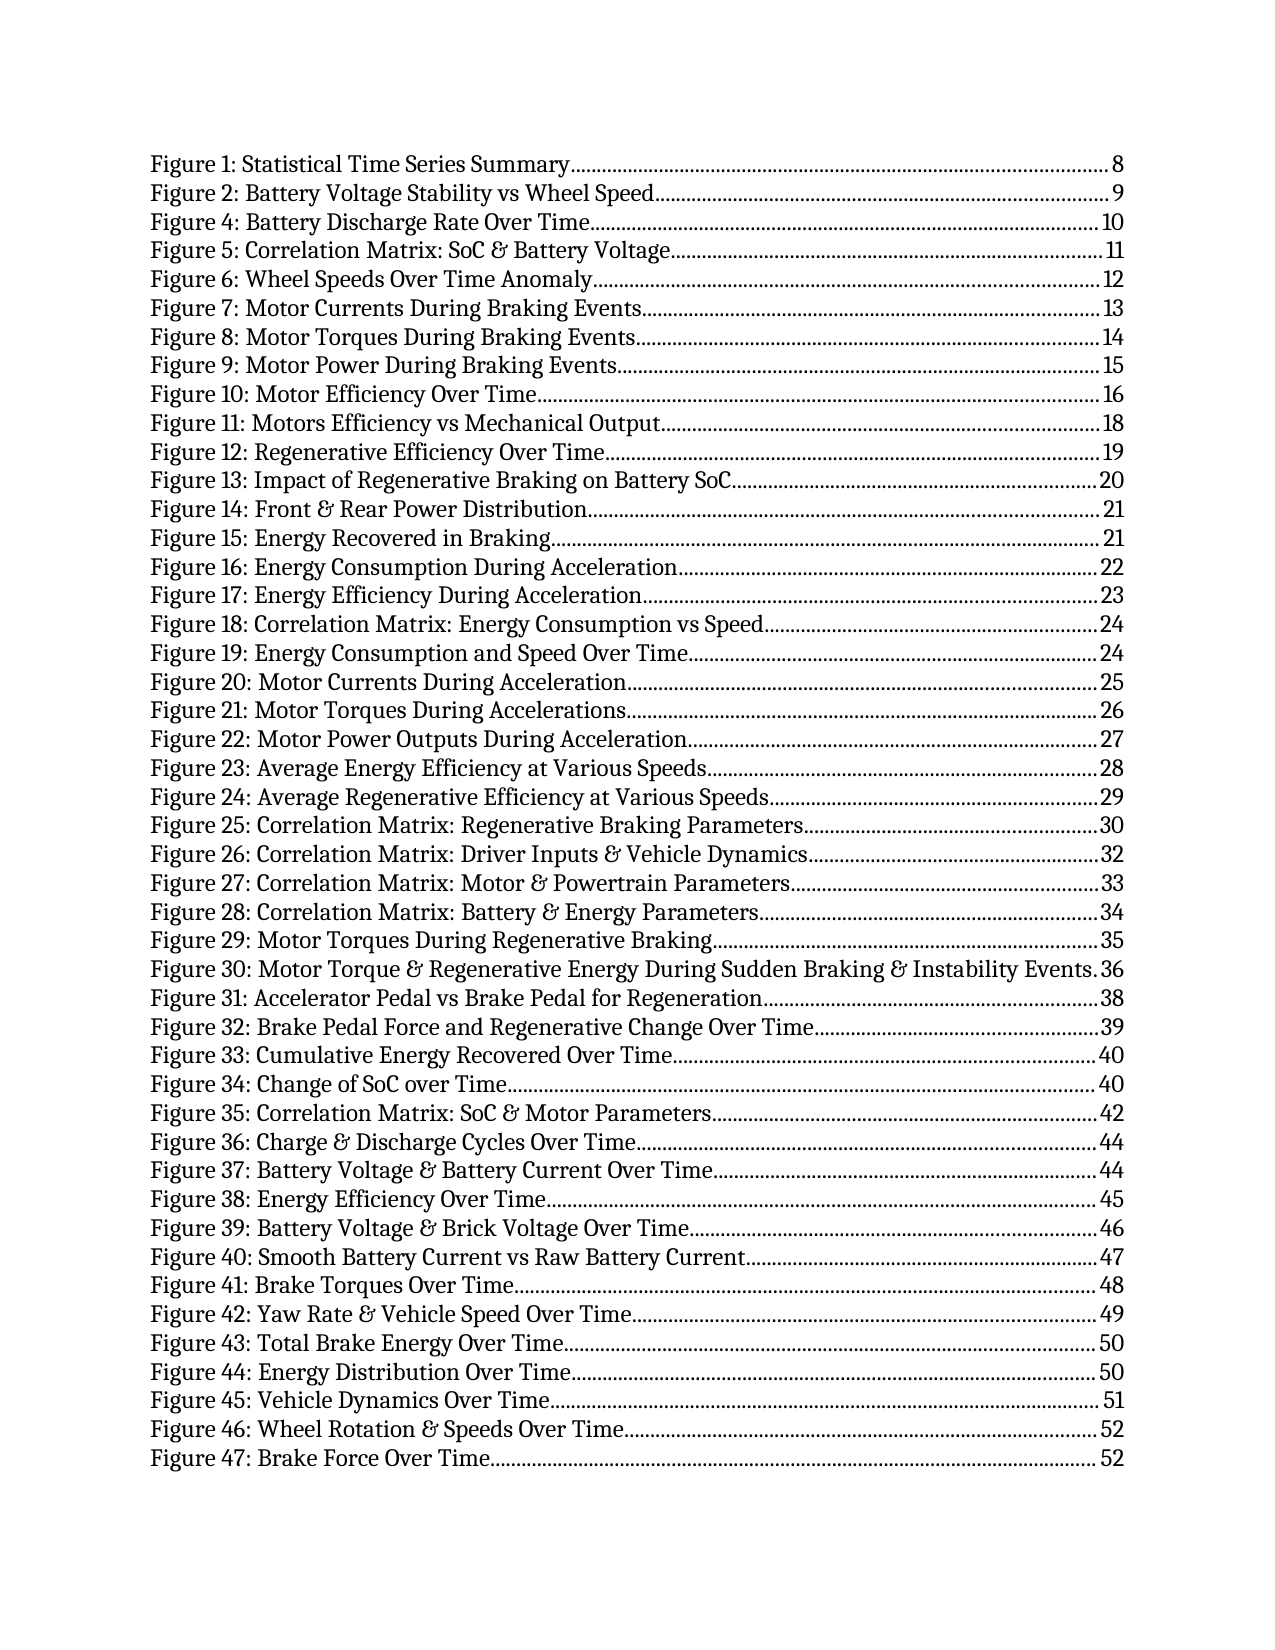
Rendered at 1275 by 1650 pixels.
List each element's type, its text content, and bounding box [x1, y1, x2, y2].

text Figure 29: Motor Torques During Regenerative Braking 35 [150, 926, 1125, 955]
text Figure 6: Wheel Speeds Over Time Anomaly 12 [150, 265, 1125, 294]
text Figure 44: Energy Distribution Over Time 50 [150, 1357, 1125, 1386]
text Figure 12: Regenerative Efficiency Over Time 19 [150, 437, 1125, 466]
text Figure 26: Correlation Matrix: Driver Inputs & Vehicle Dynamics 32 [150, 840, 1125, 869]
text Figure 34: Change of SoC over Time 40 [150, 1070, 1125, 1099]
text Figure 20: Motor Currents During Acceleration 25 [150, 667, 1125, 696]
text Figure 9: Motor Power During Braking Events 15 [150, 351, 1125, 380]
text Figure 37: Battery Voltage & Battery Current Over Time 44 [150, 1156, 1125, 1185]
text Figure 32: Brake Pedal Force and Regenerative Change Over Time 39 [150, 1012, 1125, 1041]
text Figure 47: Brake Force Over Time 52 [150, 1444, 1125, 1472]
text Figure 38: Energy Efficiency Over Time 45 [150, 1185, 1125, 1214]
text Figure 14: Front & Rear Power Distribution 21 [150, 495, 1125, 524]
text Figure 8: Motor Torques During Braking Events 14 [150, 322, 1125, 351]
text Figure 40: Smooth Battery Current vs Raw Battery Current 47 [150, 1242, 1125, 1271]
text Figure 36: Charge & Discharge Cycles Over Time 44 [150, 1127, 1125, 1156]
text Figure 42: Yaw Rate & Vehicle Speed Over Time 49 [150, 1300, 1125, 1329]
text Figure 16: Energy Consumption During Acceleration 22 [150, 552, 1125, 581]
text Figure 7: Motor Currents During Braking Events 13 [150, 294, 1125, 322]
text Figure 31: Accelerator Pedal vs Brake Pedal for Regeneration 38 [150, 984, 1125, 1012]
text Figure 21: Motor Torques During Accelerations 26 [150, 696, 1125, 725]
text Figure 23: Average Energy Efficiency at Various Speeds 28 [150, 754, 1125, 782]
text Figure 45: Vehicle Dynamics Over Time 51 [150, 1386, 1125, 1415]
text Figure 1: Statistical Time Series Summary 8 [150, 150, 1125, 179]
text Figure 35: Correlation Matrix: SoC & Motor Parameters 42 [150, 1099, 1125, 1127]
text Figure 19: Energy Consumption and Speed Over Time 24 [150, 639, 1125, 667]
text Figure 43: Total Brake Energy Over Time 50 [150, 1329, 1125, 1357]
text Figure 24: Average Regenerative Efficiency at Various Speeds 29 [150, 782, 1125, 811]
text Figure 4: Battery Discharge Rate Over Time 10 [150, 207, 1125, 236]
text Figure 18: Correlation Matrix: Energy Consumption vs Speed 24 [150, 610, 1125, 639]
text Figure 5: Correlation Matrix: SoC & Battery Voltage 11 [150, 236, 1125, 265]
text Figure 27: Correlation Matrix: Motor & Powertrain Parameters 33 [150, 869, 1125, 897]
text Figure 28: Correlation Matrix: Battery & Energy Parameters 34 [150, 897, 1125, 926]
text Figure 10: Motor Efficiency Over Time 16 [150, 380, 1125, 409]
text Figure 13: Impact of Regenerative Braking on Battery SoC 20 [150, 466, 1125, 495]
text Figure 25: Correlation Matrix: Regenerative Braking Parameters 30 [150, 811, 1125, 840]
text Figure 22: Motor Power Outputs During Acceleration 27 [150, 725, 1125, 754]
text Figure 33: Cumulative Energy Recovered Over Time 40 [150, 1041, 1125, 1070]
text Figure 2: Battery Voltage Stability vs Wheel Speed 9 [150, 179, 1125, 207]
text Figure 41: Brake Torques Over Time 48 [150, 1271, 1125, 1300]
text Figure 46: Wheel Rotation & Speeds Over Time 52 [150, 1415, 1125, 1444]
text Figure 39: Battery Voltage & Brick Voltage Over Time 46 [150, 1214, 1125, 1242]
text Figure 17: Energy Efficiency During Acceleration 23 [150, 581, 1125, 610]
text Figure 11: Motors Efficiency vs Mechanical Output 18 [150, 409, 1125, 437]
text Figure 30: Motor Torque & Regenerative Energy During Sudden Braking & Instability Events 36 [150, 955, 1125, 984]
text Figure 15: Energy Recovered in Braking 21 [150, 524, 1125, 552]
